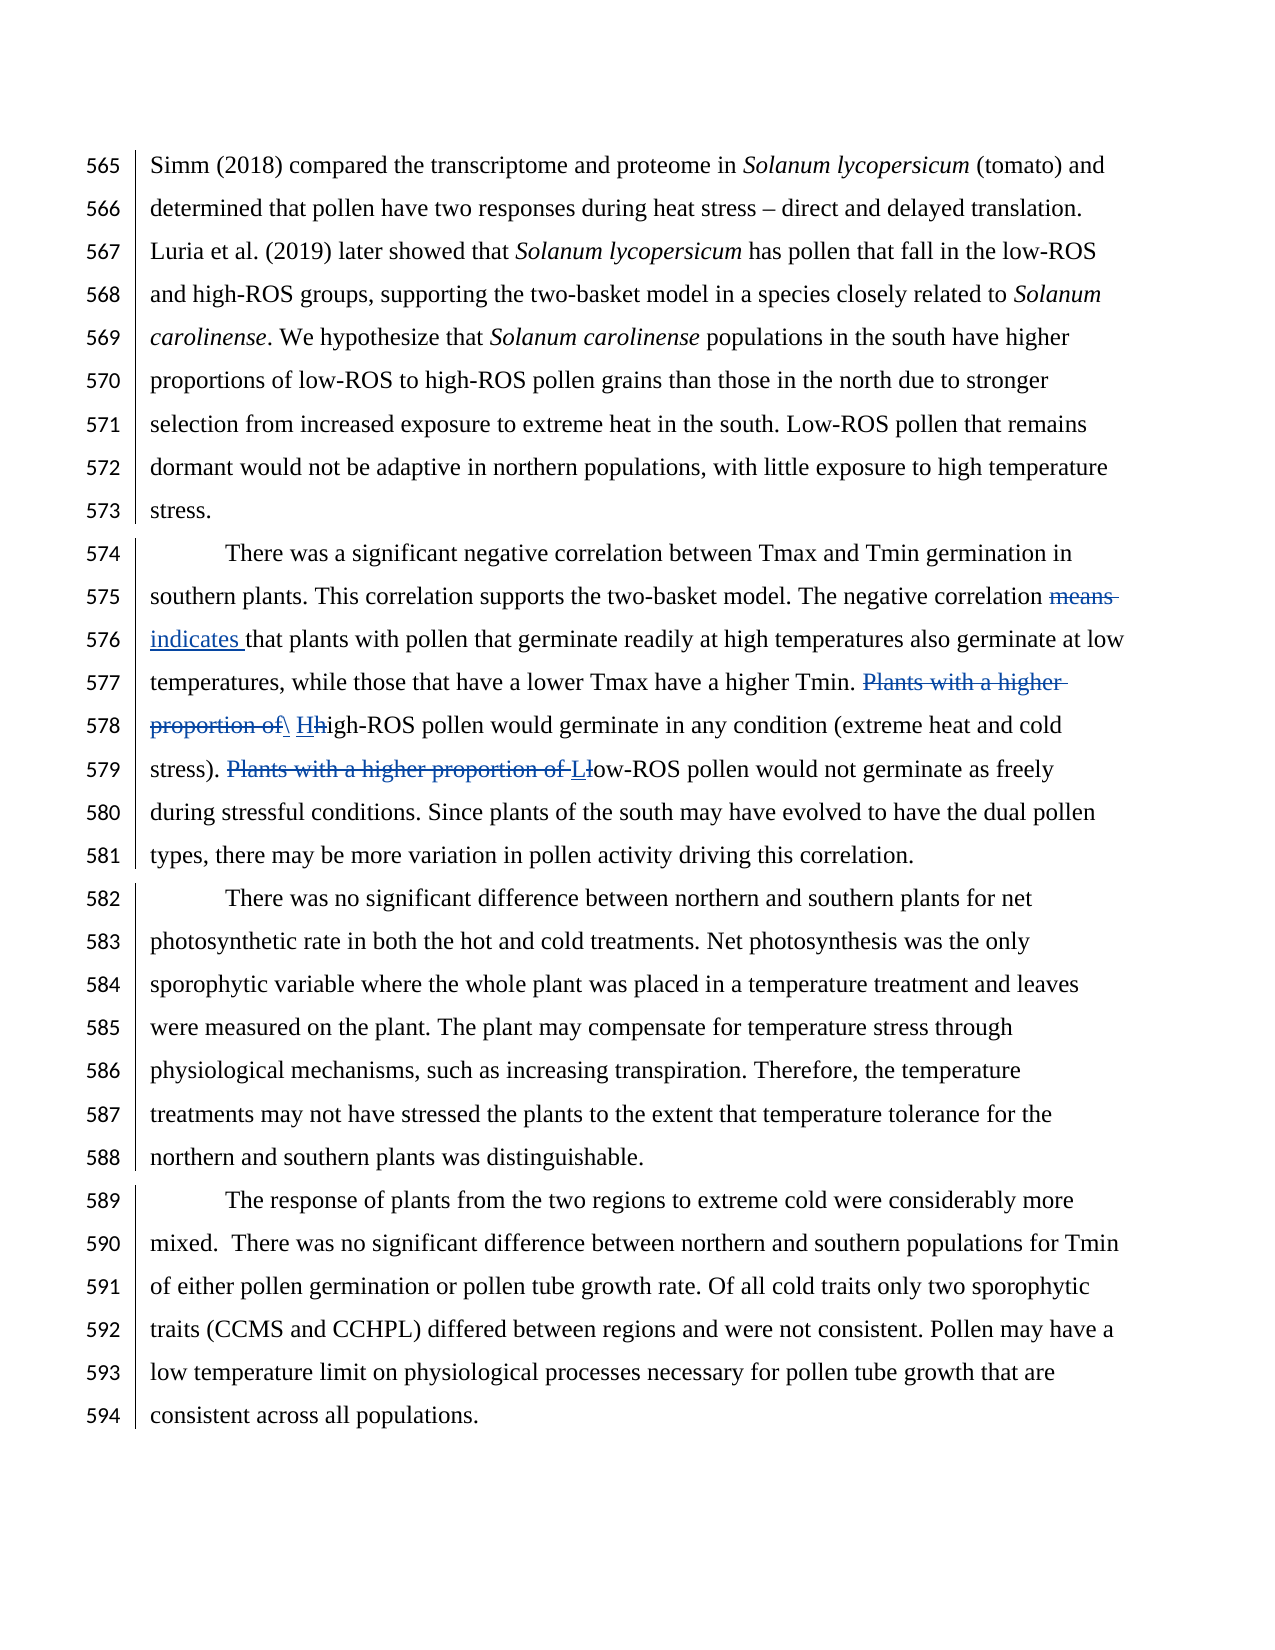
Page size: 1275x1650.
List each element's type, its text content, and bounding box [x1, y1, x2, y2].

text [150, 150, 1125, 524]
text There was a significant negative correlation between Tmax and Tmin germination in southern plants. This correlation supports the two-basket model. The negative correlation that plants with pollen that germinate readily at high temperatures also germinate at low temperatures, while those that have a lower Tmax have a higher Tmin. igh-ROS pollen would germinate in any condition (extreme heat and cold stress). ow-ROS pollen would not germinate as freely during stressful conditions. Since plants of the south may have evolved to have the dual pollen types, there may be more variation in pollen activity driving this correlation. [150, 538, 1125, 869]
text There was no significant difference between northern and southern plants for net photosynthetic rate in both the hot and cold treatments. Net photosynthesis was the only sporophytic variable where the whole plant was placed in a temperature treatment and leaves were measured on the plant. The plant may compensate for temperature stress through physiological mechanisms, such as increasing transpiration. Therefore, the temperature treatments may not have stressed the plants to the extent that temperature tolerance for the northern and southern plants was distinguishable. [150, 883, 1125, 1171]
text The response of plants from the two regions to extreme cold were considerably more mixed. There was no significant difference between northern and southern populations for Tmin of either pollen germination or pollen tube growth rate. Of all cold traits only two sporophytic traits (CCMS and CCHPL) differed between regions and were not consistent. Pollen may have a low temperature limit on physiological processes necessary for pollen tube growth that are consistent across all populations. [150, 1185, 1125, 1429]
